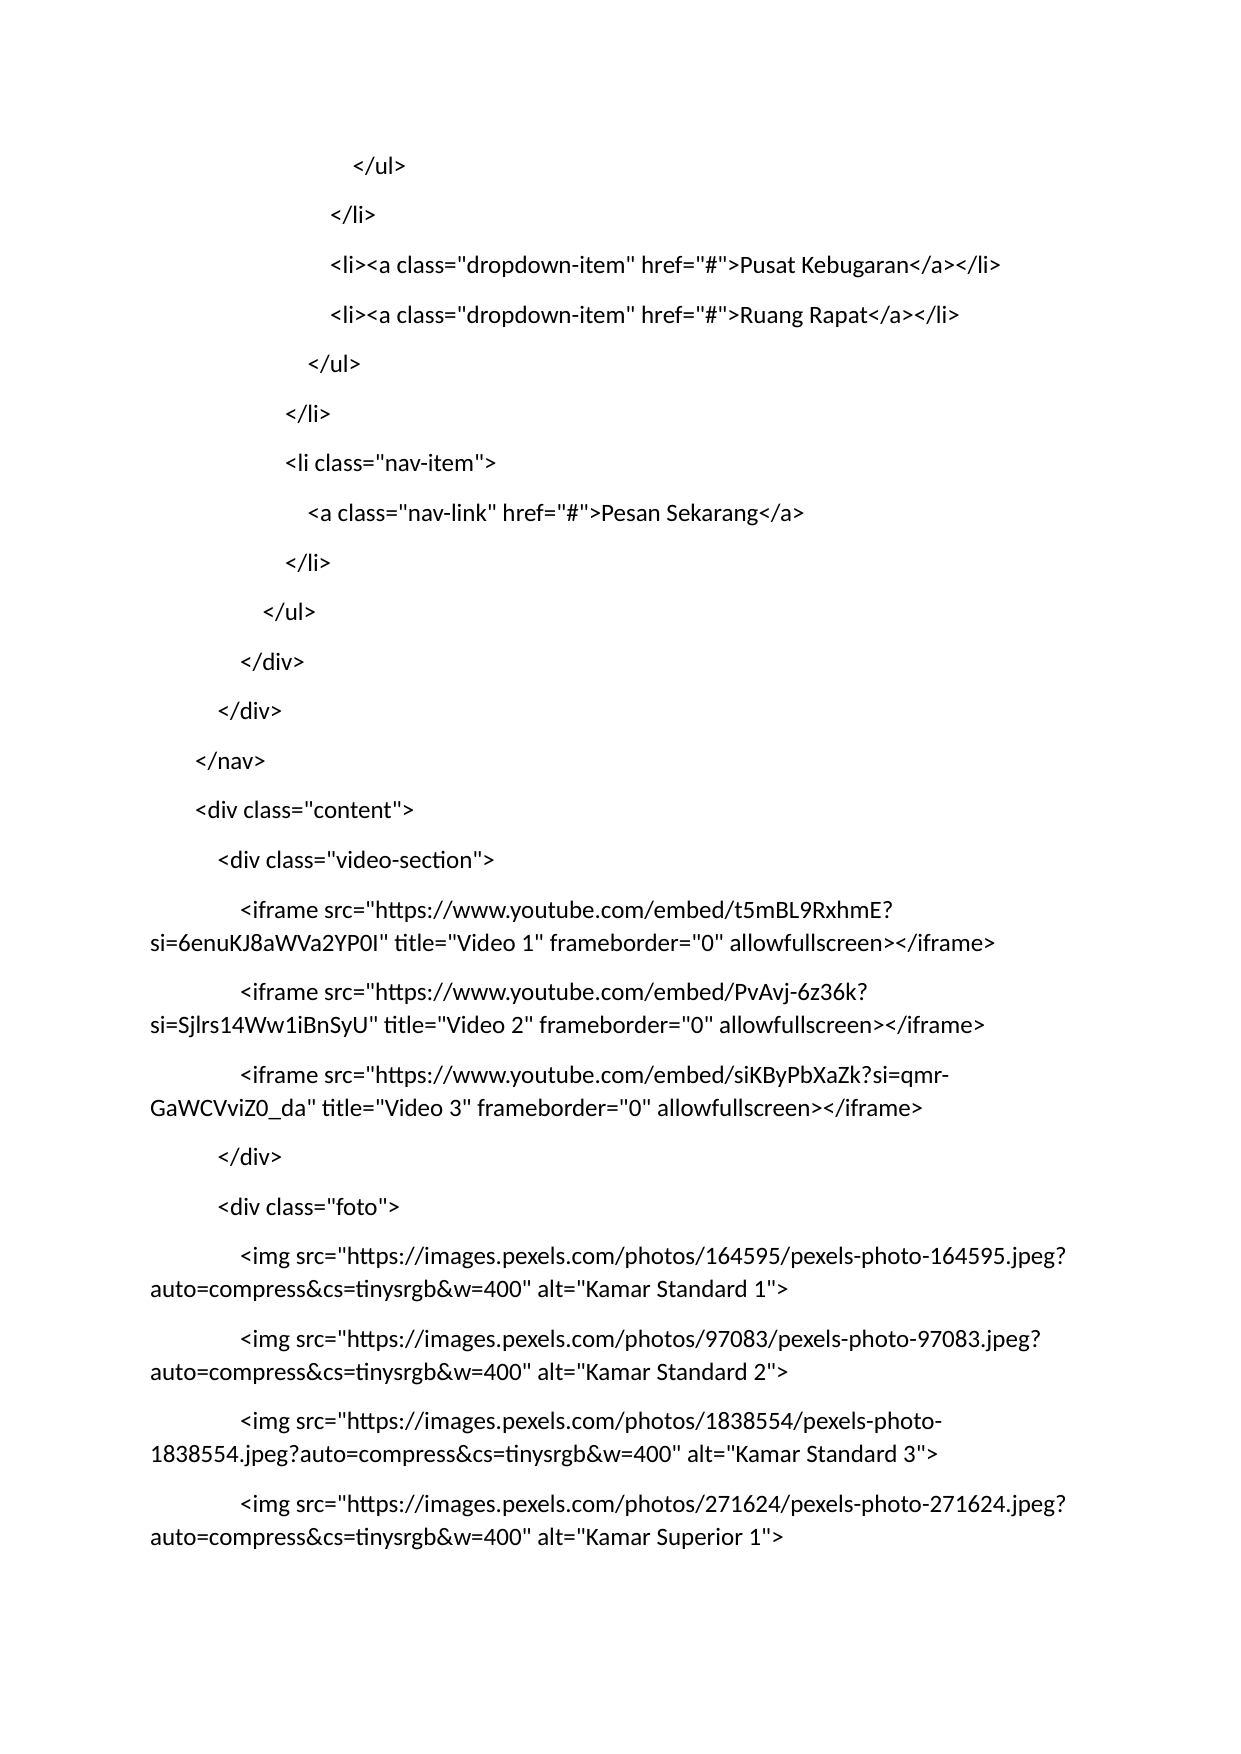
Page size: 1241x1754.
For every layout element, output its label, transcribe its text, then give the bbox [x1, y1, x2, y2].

text </li> [150, 199, 1090, 230]
text <div class="video-section"> [150, 844, 1090, 875]
text </nav> [150, 745, 1090, 776]
text <li><a class="dropdown-item" href="#">Ruang Rapat</a></li> [150, 299, 1090, 329]
text <img src="https://images.pexels.com/photos/1838554/pexels-photo-1838554.jpeg?auto=compress&cs=tinysrgb&w=400" alt="Kamar Standard 3"> [150, 1405, 1090, 1469]
text </ul> [150, 348, 1090, 379]
text <li><a class="dropdown-item" href="#">Pusat Kebugaran</a></li> [150, 249, 1090, 280]
text </li> [150, 398, 1090, 428]
text <img src="https://images.pexels.com/photos/271624/pexels-photo-271624.jpeg?auto=compress&cs=tinysrgb&w=400" alt="Kamar Superior 1"> [150, 1488, 1090, 1551]
text </li> [150, 547, 1090, 577]
text </ul> [150, 596, 1090, 627]
text <iframe src="https://www.youtube.com/embed/siKByPbXaZk?si=qmr-GaWCVviZ0_da" title="Video 3" frameborder="0" allowfullscreen></iframe> [150, 1059, 1090, 1122]
text <div class="foto"> [150, 1191, 1090, 1221]
text </ul> [150, 150, 1090, 181]
text </div> [150, 695, 1090, 726]
text <iframe src="https://www.youtube.com/embed/t5mBL9RxhmE?si=6enuKJ8aWVa2YP0I" title="Video 1" frameborder="0" allowfullscreen></iframe> [150, 894, 1090, 957]
text <iframe src="https://www.youtube.com/embed/PvAvj-6z36k?si=Sjlrs14Ww1iBnSyU" title="Video 2" frameborder="0" allowfullscreen></iframe> [150, 976, 1090, 1040]
text <li class="nav-item"> [150, 447, 1090, 478]
text </div> [150, 1141, 1090, 1172]
text <img src="https://images.pexels.com/photos/97083/pexels-photo-97083.jpeg?auto=compress&cs=tinysrgb&w=400" alt="Kamar Standard 2"> [150, 1323, 1090, 1386]
text </div> [150, 646, 1090, 676]
text <img src="https://images.pexels.com/photos/164595/pexels-photo-164595.jpeg?auto=compress&cs=tinysrgb&w=400" alt="Kamar Standard 1"> [150, 1240, 1090, 1304]
text <a class="nav-link" href="#">Pesan Sekarang</a> [150, 497, 1090, 528]
text <div class="content"> [150, 794, 1090, 825]
